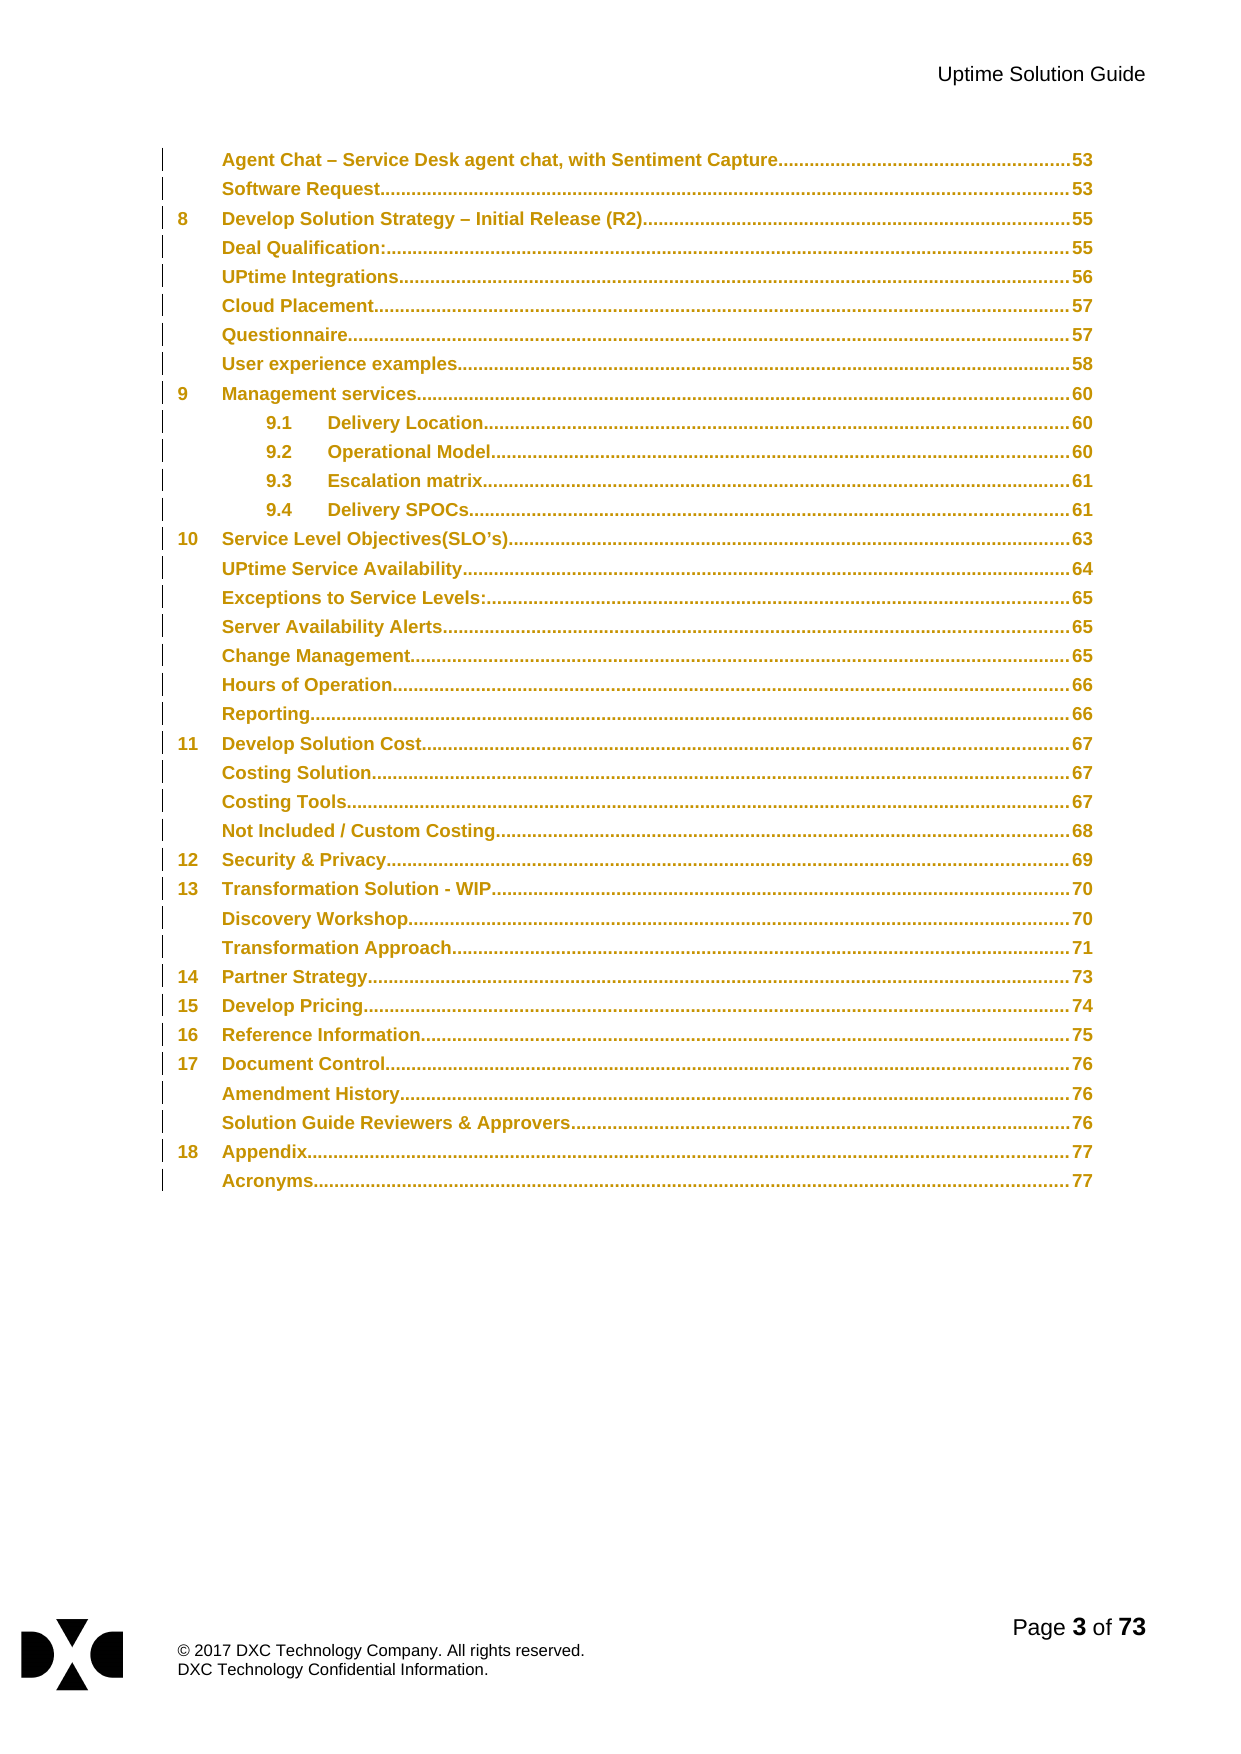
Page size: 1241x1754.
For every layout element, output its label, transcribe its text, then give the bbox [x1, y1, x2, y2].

text User experience examples 58 [222, 352, 1146, 375]
text 12 Security & Privacy 69 [177, 848, 1146, 871]
text 11 Develop Solution Cost 67 [177, 731, 1146, 754]
text Solution Guide Reviewers & Approvers 76 [222, 1110, 1146, 1133]
text Exceptions to Service Levels: 65 [222, 585, 1146, 608]
text Agent Chat – Service Desk agent chat, with Sentiment Capture 53 [222, 148, 1146, 171]
text UPtime Service Availability 64 [222, 556, 1146, 579]
text UPtime Integrations 56 [222, 264, 1146, 287]
text 9.3 Escalation matrix 61 [266, 468, 1146, 491]
text Amendment History 76 [222, 1081, 1146, 1104]
text Software Request 53 [222, 177, 1146, 200]
text Hours of Operation 66 [222, 673, 1146, 696]
text 18 Appendix 77 [177, 1139, 1146, 1162]
text 10 Service Level Objectives(SLO’s) 63 [177, 527, 1146, 550]
text Costing Solution 67 [222, 760, 1146, 783]
text Server Availability Alerts 65 [222, 614, 1146, 637]
text 16 Reference Information 75 [177, 1023, 1146, 1046]
text Reporting 66 [222, 702, 1146, 725]
picture [21, 1618, 123, 1691]
text 9 Management services 60 [177, 381, 1146, 404]
text Cloud Placement 57 [222, 293, 1146, 316]
text Acronyms 77 [222, 1168, 1146, 1191]
text Transformation Approach 71 [222, 935, 1146, 958]
text 9.4 Delivery SPOCs 61 [266, 498, 1146, 521]
text Discovery Workshop 70 [222, 906, 1146, 929]
text Change Management 65 [222, 643, 1146, 666]
text 14 Partner Strategy 73 [177, 964, 1146, 987]
text Not Included / Custom Costing 68 [222, 818, 1146, 841]
text 9.1 Delivery Location 60 [266, 410, 1146, 433]
text 17 Document Control 76 [177, 1052, 1146, 1075]
text 15 Develop Pricing 74 [177, 993, 1146, 1016]
text Questionnaire 57 [222, 323, 1146, 346]
text 8 Develop Solution Strategy – Initial Release (R2) 55 [177, 206, 1146, 229]
text Costing Tools 67 [222, 789, 1146, 812]
text Deal Qualification: 55 [222, 235, 1146, 258]
text 9.2 Operational Model 60 [266, 439, 1146, 462]
text 13 Transformation Solution - WIP 70 [177, 877, 1146, 900]
